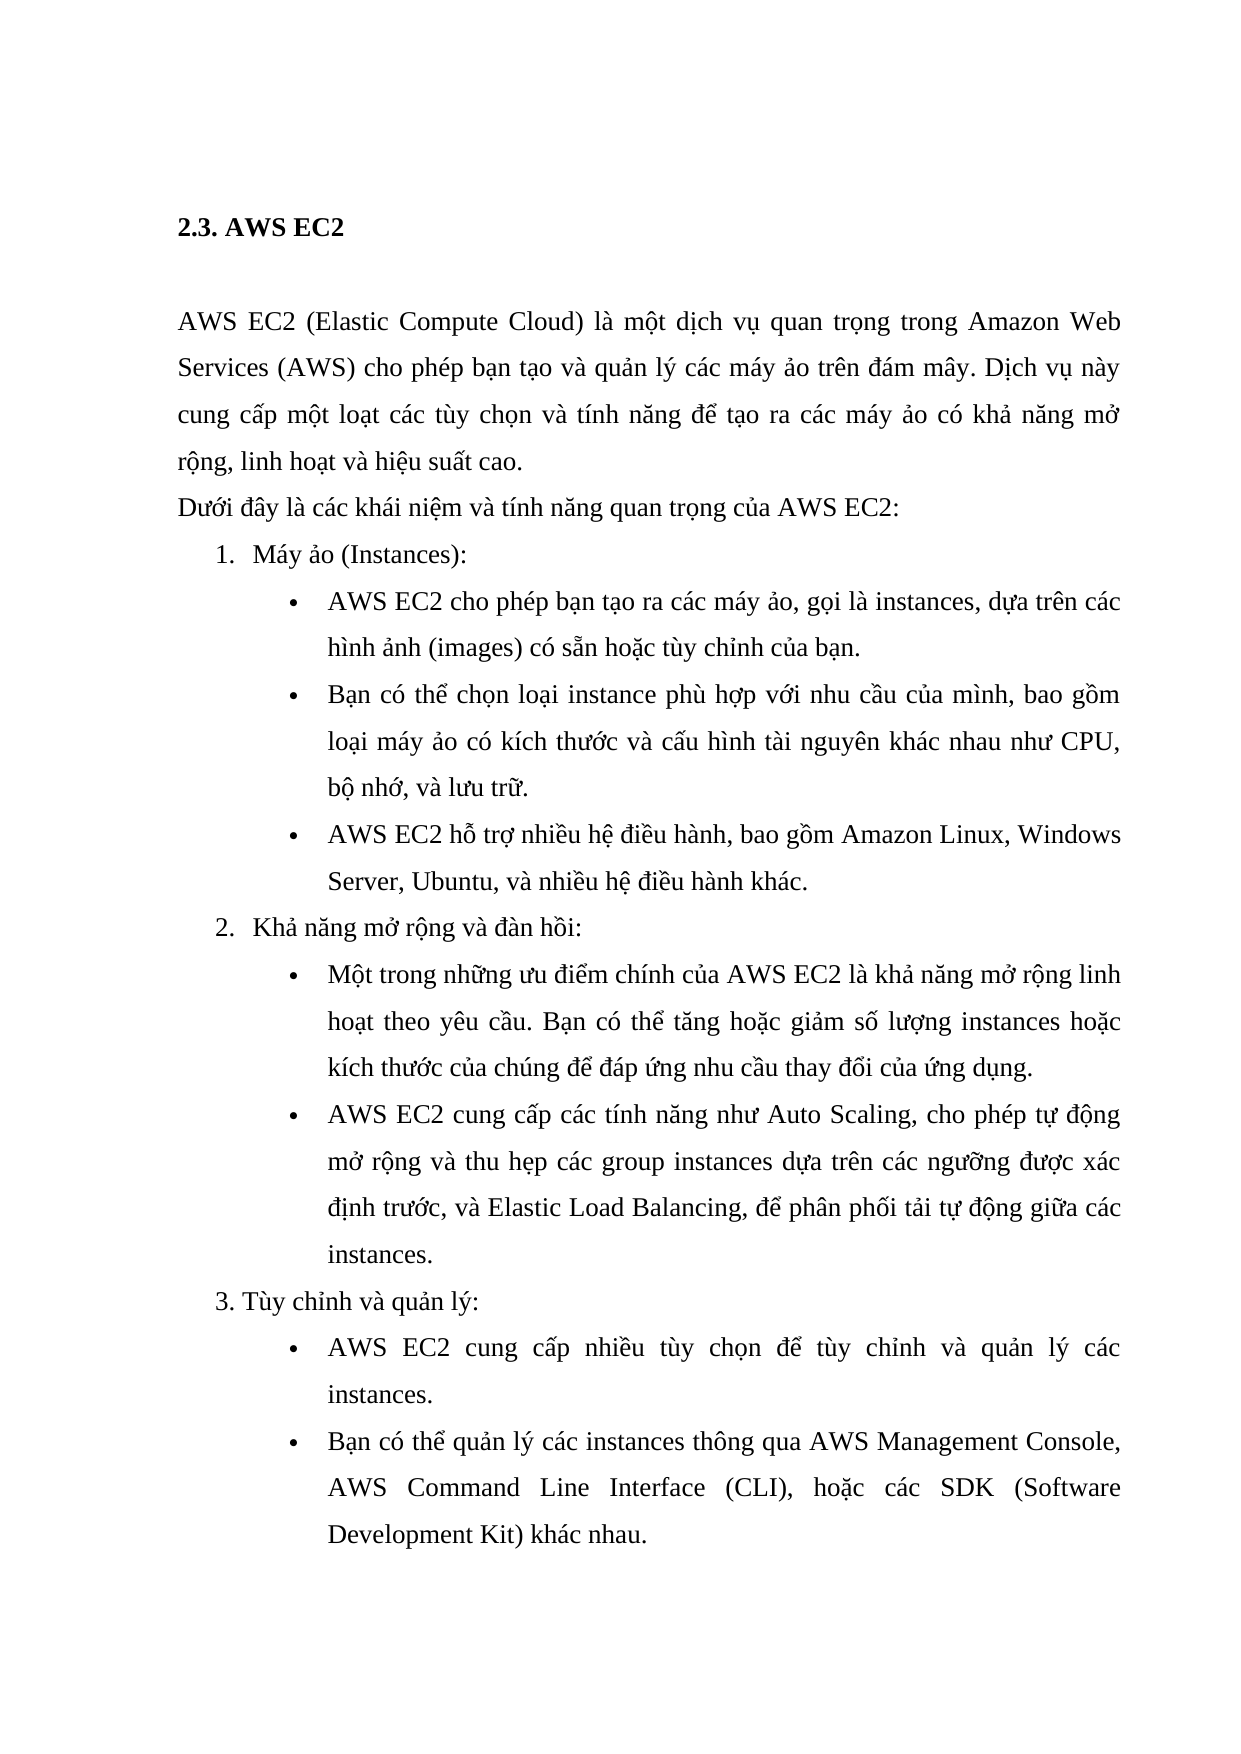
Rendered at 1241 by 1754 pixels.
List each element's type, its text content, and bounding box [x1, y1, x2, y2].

list Bạn có thể chọn loại instance phù hợp với nhu cầu của mình, bao gồm loại máy ảo có kích thước và cấu hình tài nguyên khác nhau như CPU, bộ nhớ, và lưu trữ. [290, 678, 1122, 803]
list Máy ảo (Instances): [215, 538, 1122, 569]
list AWS EC2 cung cấp các tính năng như Auto Scaling, cho phép tự động mở rộng và thu hẹp các group instances dựa trên các ngưỡng được xác định trước, và Elastic Load Balancing, để phân phối tải tự động giữa các instances. [290, 1098, 1122, 1269]
text AWS EC2 (Elastic Compute Cloud) là một dịch vụ quan trọng trong Amazon Web Services (AWS) cho phép bạn tạo và quản lý các máy ảo trên đám mây. Dịch vụ này cung cấp một loạt các tùy chọn và tính năng để tạo ra các máy ảo có khả năng mở rộng, linh hoạt và hiệu suất cao. [177, 305, 1122, 476]
text 2.3. AWS EC2 [177, 211, 1122, 243]
list Khả năng mở rộng và đàn hồi: [215, 911, 1122, 943]
list Bạn có thể quản lý các instances thông qua AWS Management Console, AWS Command Line Interface (CLI), hoặc các SDK (Software Development Kit) khác nhau. [290, 1425, 1122, 1549]
list Một trong những ưu điểm chính của AWS EC2 là khả năng mở rộng linh hoạt theo yêu cầu. Bạn có thể tăng hoặc giảm số lượng instances hoặc kích thước của chúng để đáp ứng nhu cầu thay đổi của ứng dụng. [290, 958, 1122, 1083]
list AWS EC2 hỗ trợ nhiều hệ điều hành, bao gồm Amazon Linux, Windows Server, Ubuntu, và nhiều hệ điều hành khác. [290, 818, 1122, 896]
text 3. Tùy chỉnh và quản lý: [215, 1285, 1122, 1316]
list AWS EC2 cung cấp nhiều tùy chọn để tùy chỉnh và quản lý các instances. [290, 1331, 1122, 1409]
text Dưới đây là các khái niệm và tính năng quan trọng của AWS EC2: [177, 491, 1122, 523]
list AWS EC2 cho phép bạn tạo ra các máy ảo, gọi là instances, dựa trên các hình ảnh (images) có sẵn hoặc tùy chỉnh của bạn. [290, 585, 1122, 663]
